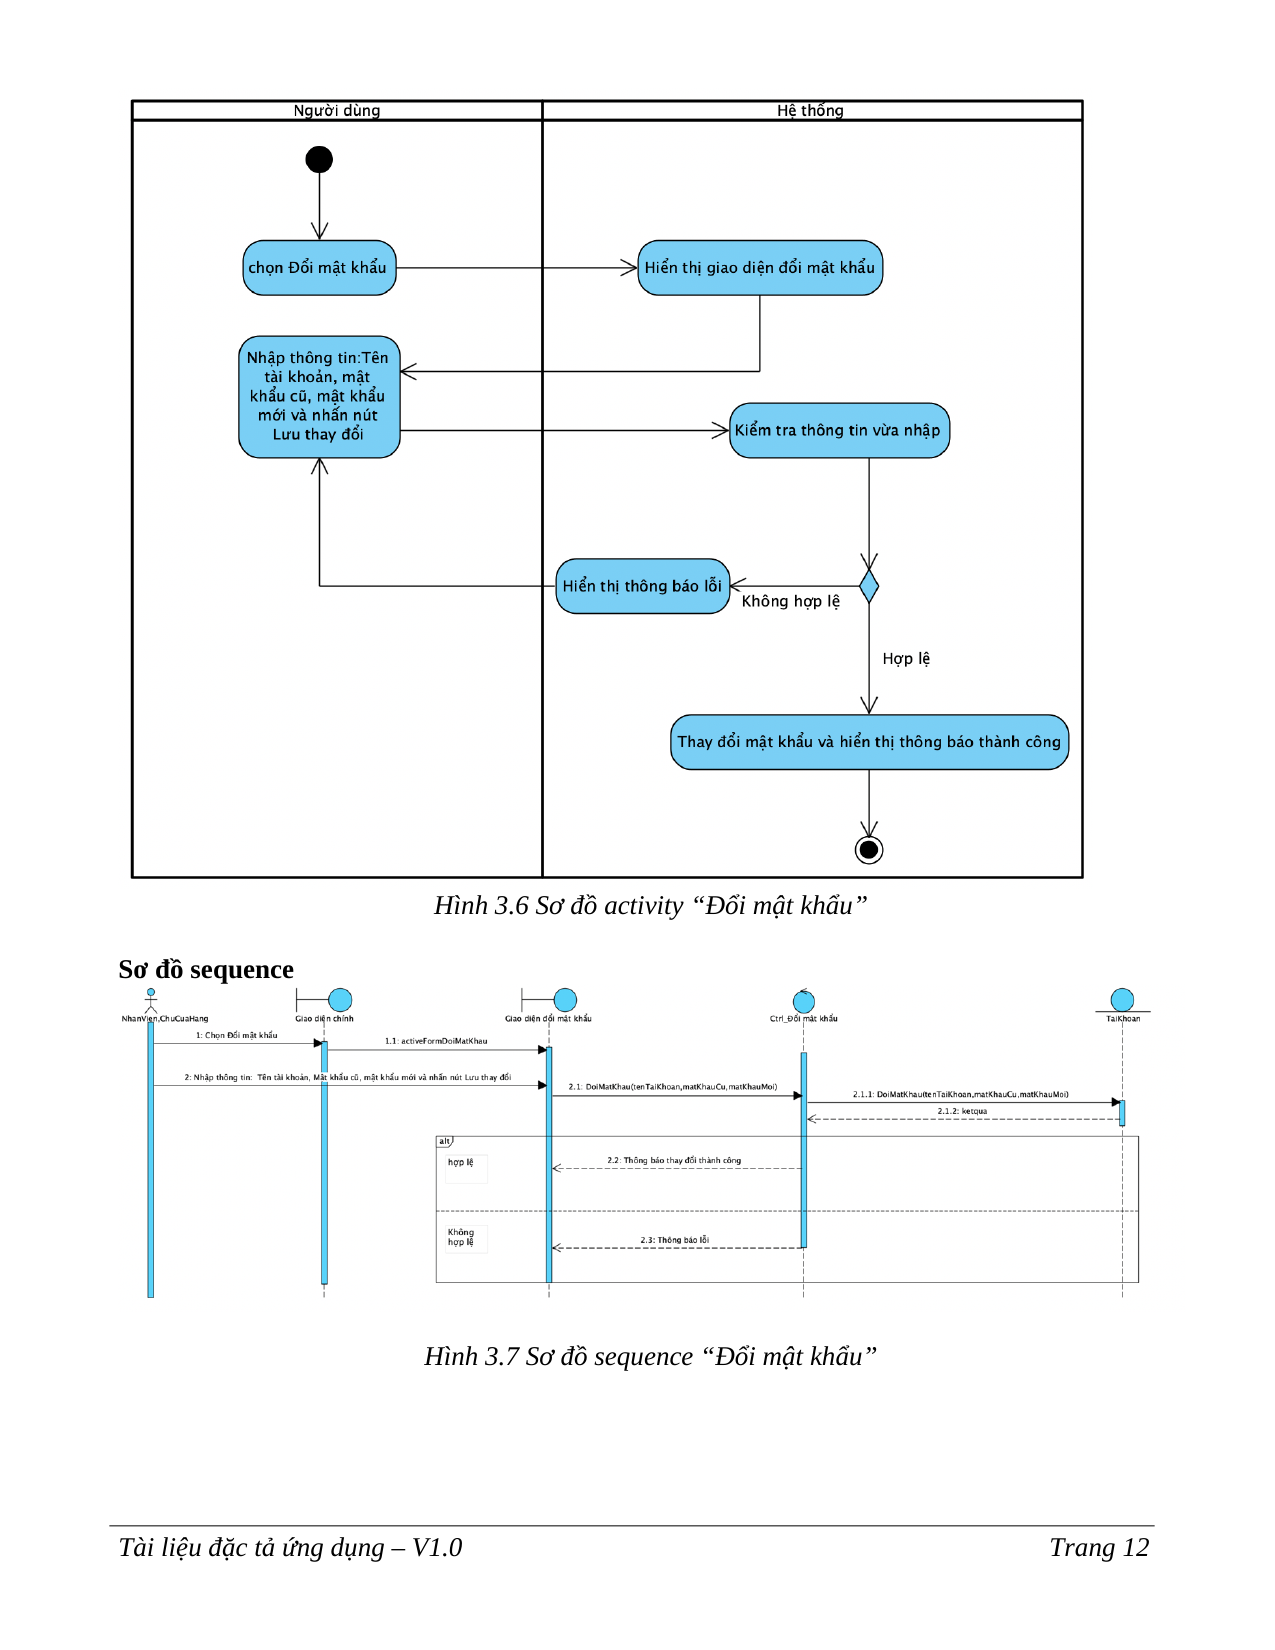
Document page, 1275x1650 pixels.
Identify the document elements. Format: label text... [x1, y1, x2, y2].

picture [118, 984, 1187, 1312]
picture [118, 88, 1094, 889]
text Hình 3.7 Sơ đồ sequence “Đổi mật khẩu” [118, 1340, 1186, 1371]
text Sơ đồ sequence [118, 953, 1186, 984]
text Hình 3.6 Sơ đồ activity “Đổi mật khẩu” [118, 889, 1186, 920]
